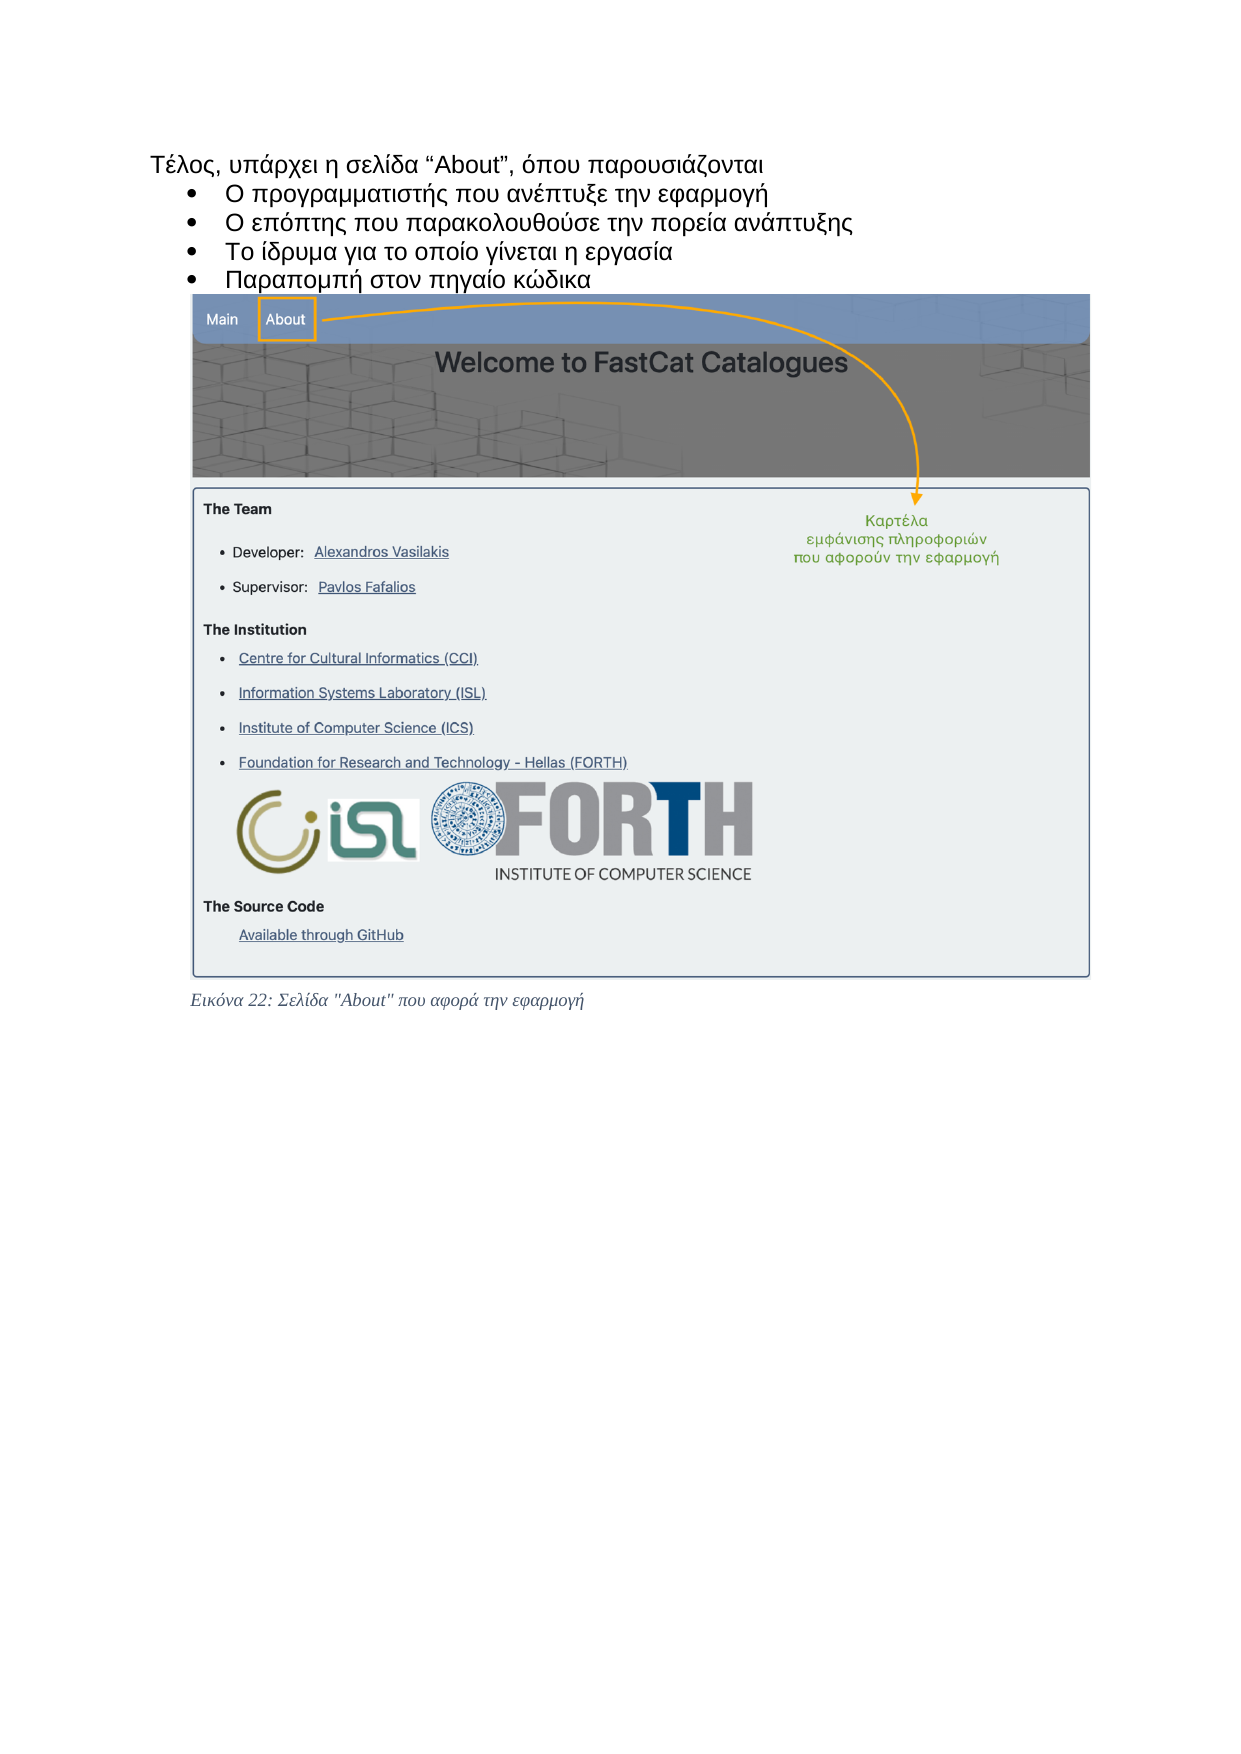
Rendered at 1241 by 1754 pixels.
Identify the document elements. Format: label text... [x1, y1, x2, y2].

picture [190, 294, 1092, 980]
list O επόπτης που παρακολουθούσε την πορεία ανάπτυξης [187, 208, 1090, 236]
list Tο ίδρυμα για το οποίο γίνεται η εργασία [187, 236, 1090, 265]
list Παραπομπή στον πηγαίο κώδικα [187, 265, 1090, 294]
text Τέλος, υπάρχει η σελίδα “About”, όπου παρουσιάζονται [150, 150, 1090, 179]
list O προγραμματιστής που ανέπτυξε την εφαρμογή [187, 179, 1090, 208]
